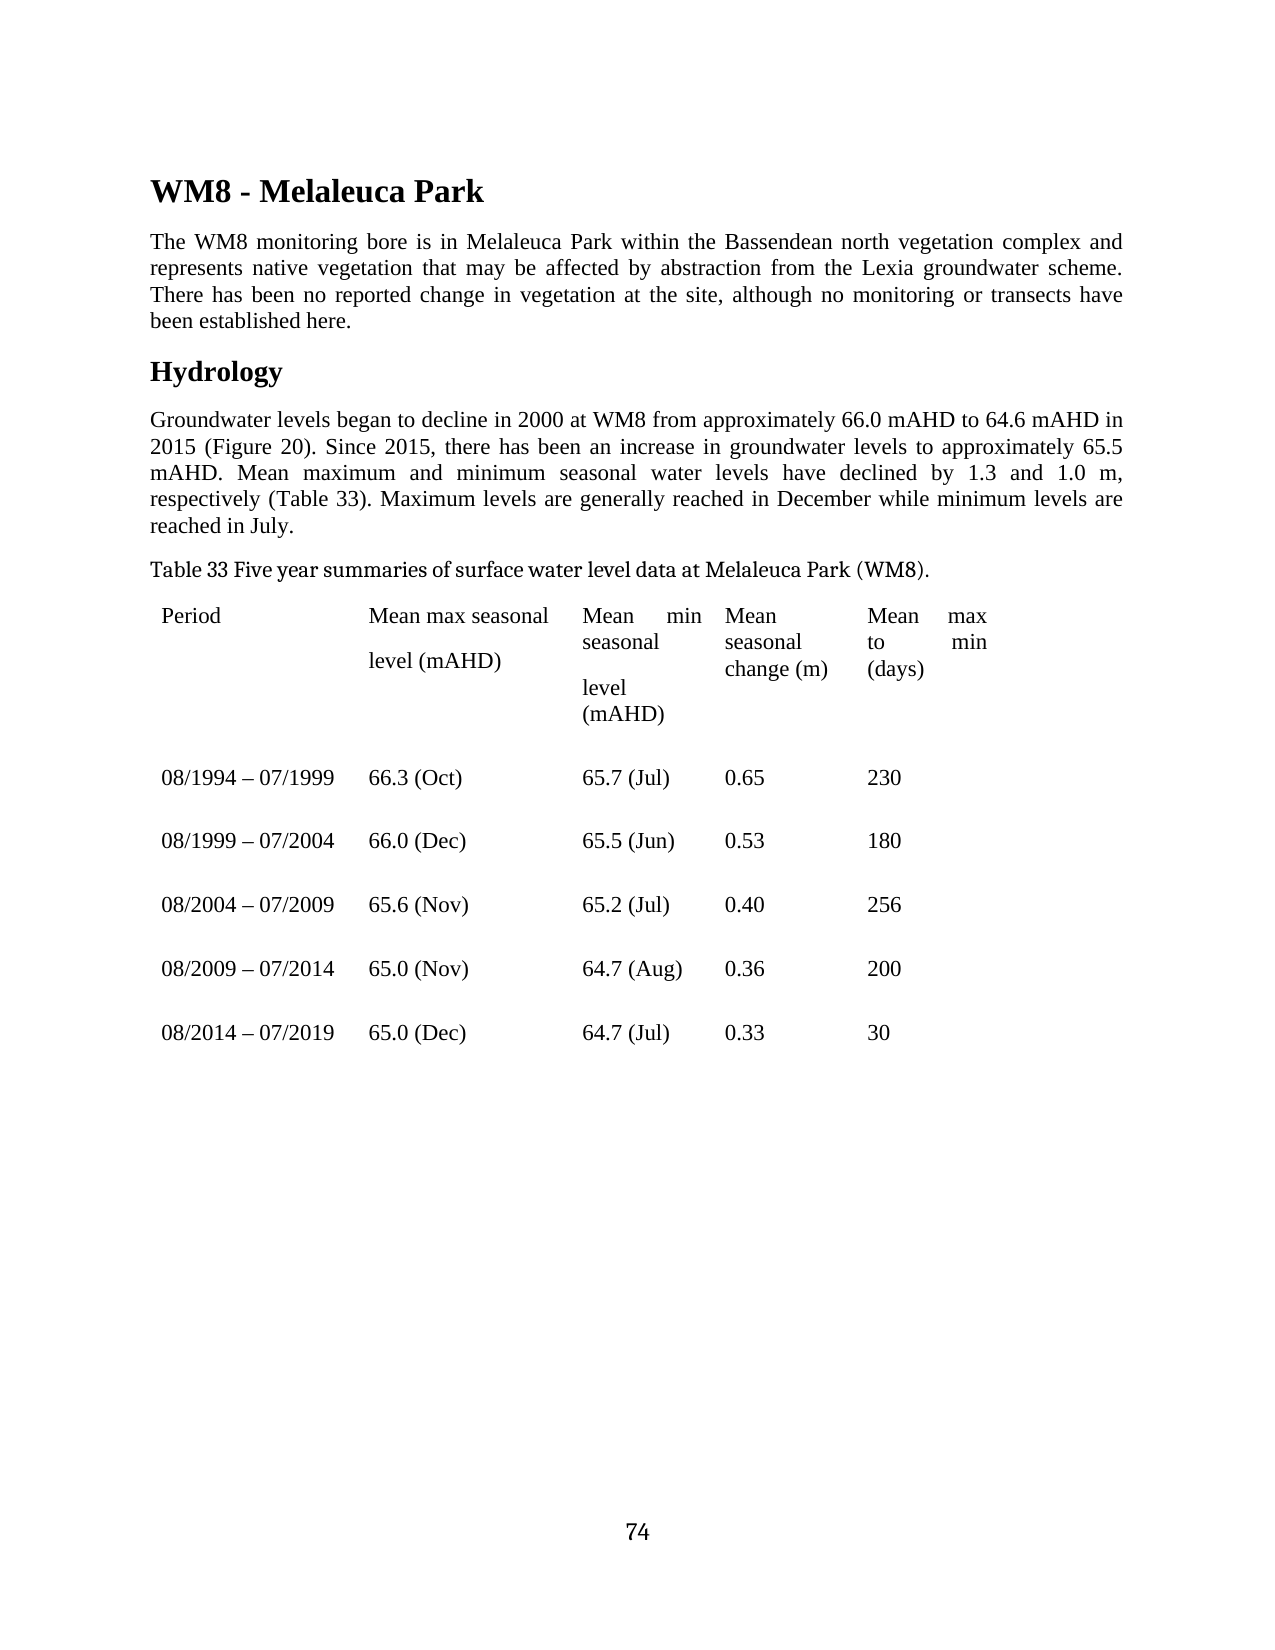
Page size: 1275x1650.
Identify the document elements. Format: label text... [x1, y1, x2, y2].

table_cell 65.0 (Dec) [357, 1000, 571, 1064]
table_cell 30 [856, 1000, 998, 1064]
text Table 33 Five year summaries of surface water level data at Melaleuca Park (WM8). [150, 557, 1125, 583]
table_cell 66.3 (Oct) [357, 745, 571, 809]
table_cell 66.0 (Dec) [357, 809, 571, 873]
table_cell 0.40 [713, 873, 856, 937]
table_cell 08/2004 – 07/2009 [150, 873, 357, 937]
subtitle Hydrology [150, 354, 1125, 388]
table_header Mean seasonal change (m) [713, 583, 856, 745]
table_header Mean max seasonal level (mAHD) [357, 583, 571, 745]
table_header Period [150, 583, 357, 745]
table_cell 08/2014 – 07/2019 [150, 1000, 357, 1064]
table_cell 08/2009 – 07/2014 [150, 937, 357, 1000]
table_cell 64.7 (Aug) [571, 937, 713, 1000]
table_cell 0.33 [713, 1000, 856, 1064]
table_cell 180 [856, 809, 998, 873]
table_cell 65.0 (Nov) [357, 937, 571, 1000]
table_cell 256 [856, 873, 998, 937]
table_cell 08/1999 – 07/2004 [150, 809, 357, 873]
table_cell 0.36 [713, 937, 856, 1000]
table_cell 65.6 (Nov) [357, 873, 571, 937]
subtitle WM8 - Melaleuca Park [150, 171, 1125, 209]
text The WM8 monitoring bore is in Melaleuca Park within the Bassendean north vegetation complex and represents native vegetation that may be affected by abstraction from the Lexia groundwater scheme. There has been no reported change in vegetation at the site, although no monitoring or transects have been established here. [150, 228, 1125, 333]
table_cell 200 [856, 937, 998, 1000]
table_cell 230 [856, 745, 998, 809]
text Groundwater levels began to decline in 2000 at WM8 from approximately 66.0 mAHD to 64.6 mAHD in 2015 (Figure 20). Since 2015, there has been an increase in groundwater levels to approximately 65.5 mAHD. Mean maximum and minimum seasonal water levels have declined by 1.3 and 1.0 m, respectively (Table 33). Maximum levels are generally reached in December while minimum levels are reached in July. [150, 406, 1125, 538]
table_cell 64.7 (Jul) [571, 1000, 713, 1064]
table_header Mean max to min (days) [856, 583, 998, 745]
table_cell 0.53 [713, 809, 856, 873]
table_cell 65.2 (Jul) [571, 873, 713, 937]
table_cell 65.7 (Jul) [571, 745, 713, 809]
table_cell 08/1994 – 07/1999 [150, 745, 357, 809]
table_cell 65.5 (Jun) [571, 809, 713, 873]
table_header Mean min seasonal level (mAHD) [571, 583, 713, 745]
table_cell 0.65 [713, 745, 856, 809]
